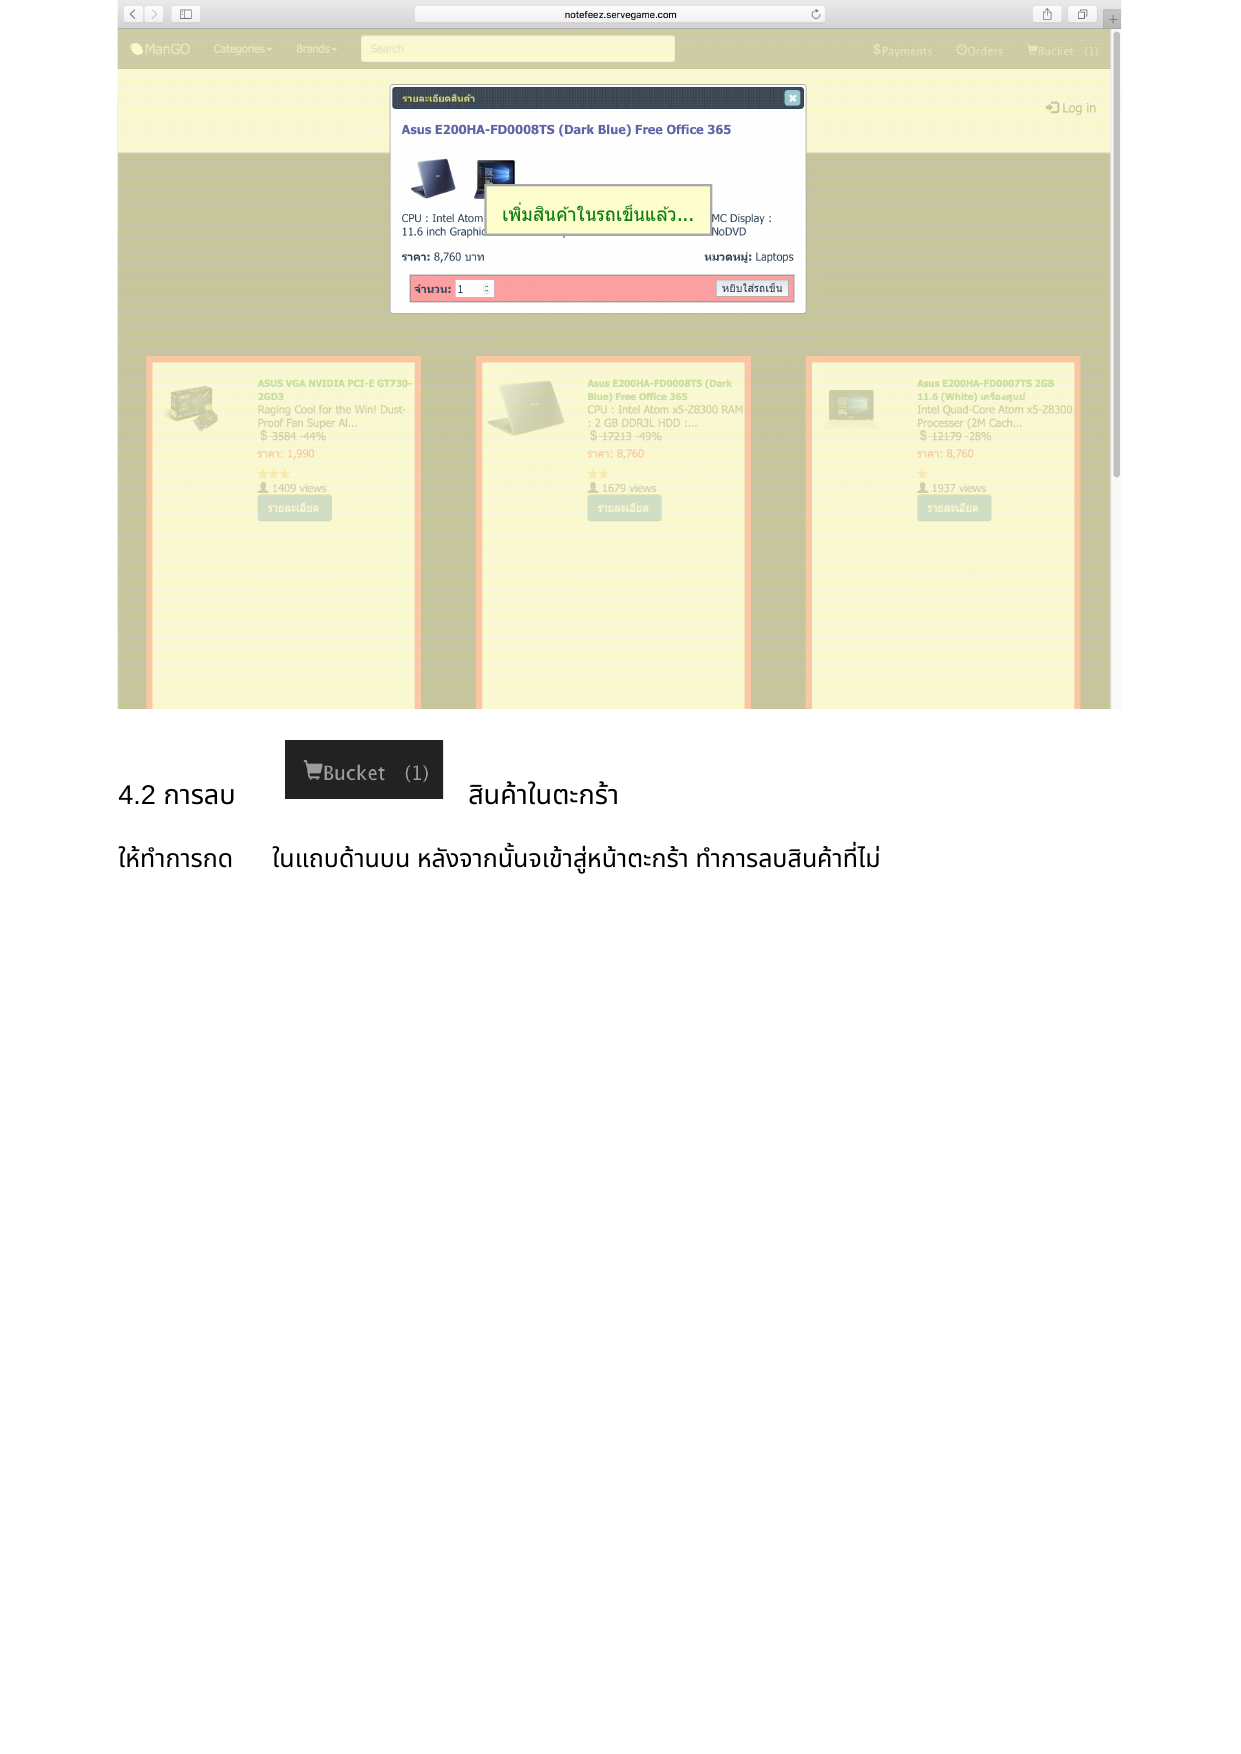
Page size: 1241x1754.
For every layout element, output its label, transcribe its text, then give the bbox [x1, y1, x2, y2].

text ให้ทำการกด ในแถบด้านบน หลังจากนั้นจเข้าสู่หน้าตะกร้า ทำการลบสินค้าที่ไม่ [118, 844, 1122, 877]
text 4.2 การลบสินค้าในตะกร้า [118, 779, 1122, 816]
picture [283, 740, 444, 799]
picture [117, 0, 1122, 709]
